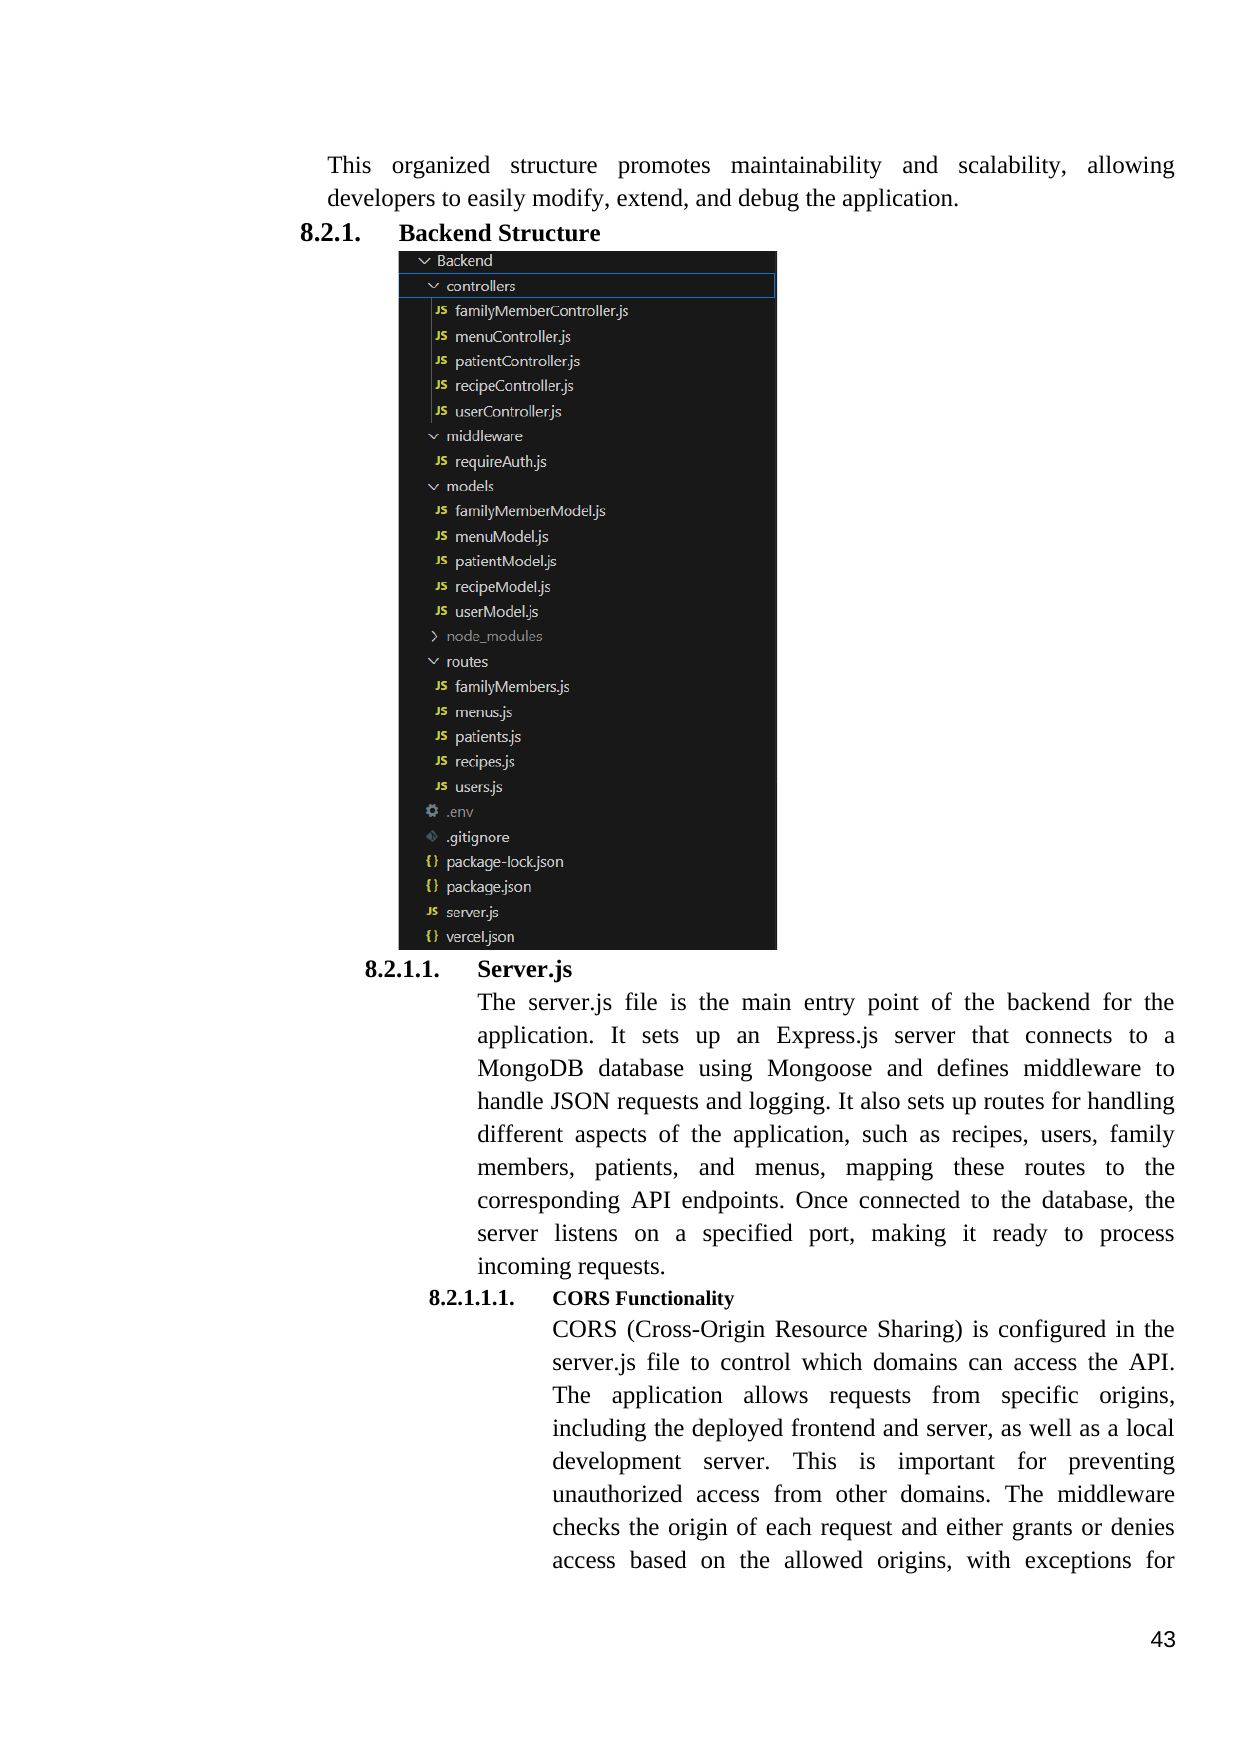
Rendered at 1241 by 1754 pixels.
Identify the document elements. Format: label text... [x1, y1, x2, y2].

subtitle CORS Functionality [514, 1284, 1176, 1310]
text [552, 1314, 1176, 1574]
subtitle Backend Structure [361, 216, 1176, 247]
subtitle Server.js [439, 954, 1176, 983]
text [327, 150, 1176, 212]
picture [398, 251, 778, 950]
text The server.js file is the main entry point of the backend for the application. It sets up an Express.js server that connects to a MongoDB database using Mongoose and defines middleware to handle JSON requests and logging. It also sets up routes for handling different aspects of the application, such as recipes, users, family members, patients, and menus, mapping these routes to the corresponding API endpoints. Once connected to the database, the server listens on a specified port, making it ready to process incoming requests. [477, 987, 1176, 1280]
